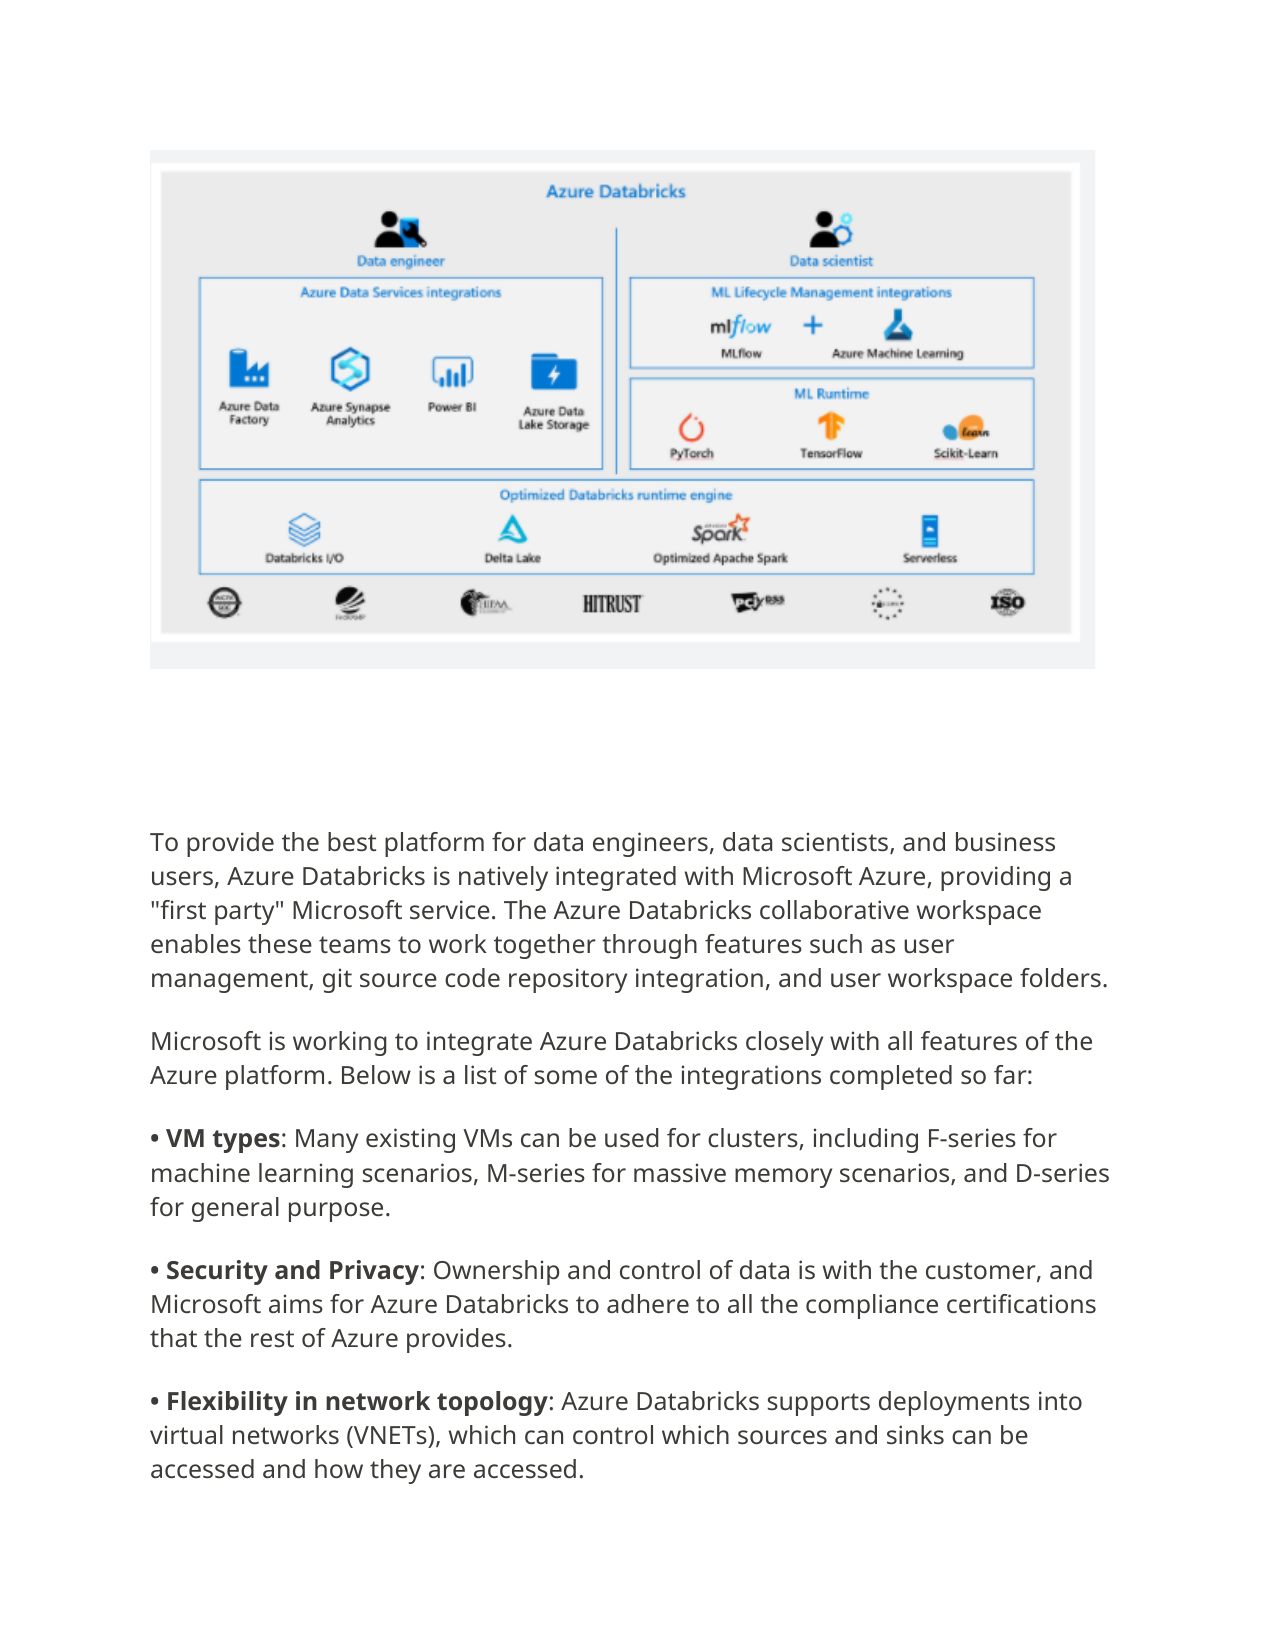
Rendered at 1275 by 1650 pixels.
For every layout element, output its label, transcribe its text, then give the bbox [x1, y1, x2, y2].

text • Security and Privacy: Ownership and control of data is with the customer, and Microsoft aims for Azure Databricks to adhere to all the compliance certifications that the rest of Azure provides. [150, 1252, 1125, 1355]
text • Flexibility in network topology: Azure Databricks supports deployments into virtual networks (VNETs), which can control which sources and sinks can be accessed and how they are accessed. [150, 1384, 1125, 1486]
text Microsoft is working to integrate Azure Databricks closely with all features of the Azure platform. Below is a list of some of the integrations completed so far: [150, 1024, 1125, 1092]
text To provide the best platform for data engineers, data scientists, and business users, Azure Databricks is natively integrated with Microsoft Azure, providing a "first party" Microsoft service. The Azure Databricks collaborative workspace enables these teams to work together through features such as user management, git source code repository integration, and user workspace folders. [150, 824, 1125, 995]
text • VM types: Many existing VMs can be used for clusters, including F-series for machine learning scenarios, M-series for massive memory scenarios, and D-series for general purpose. [150, 1121, 1125, 1223]
picture [150, 150, 1096, 669]
